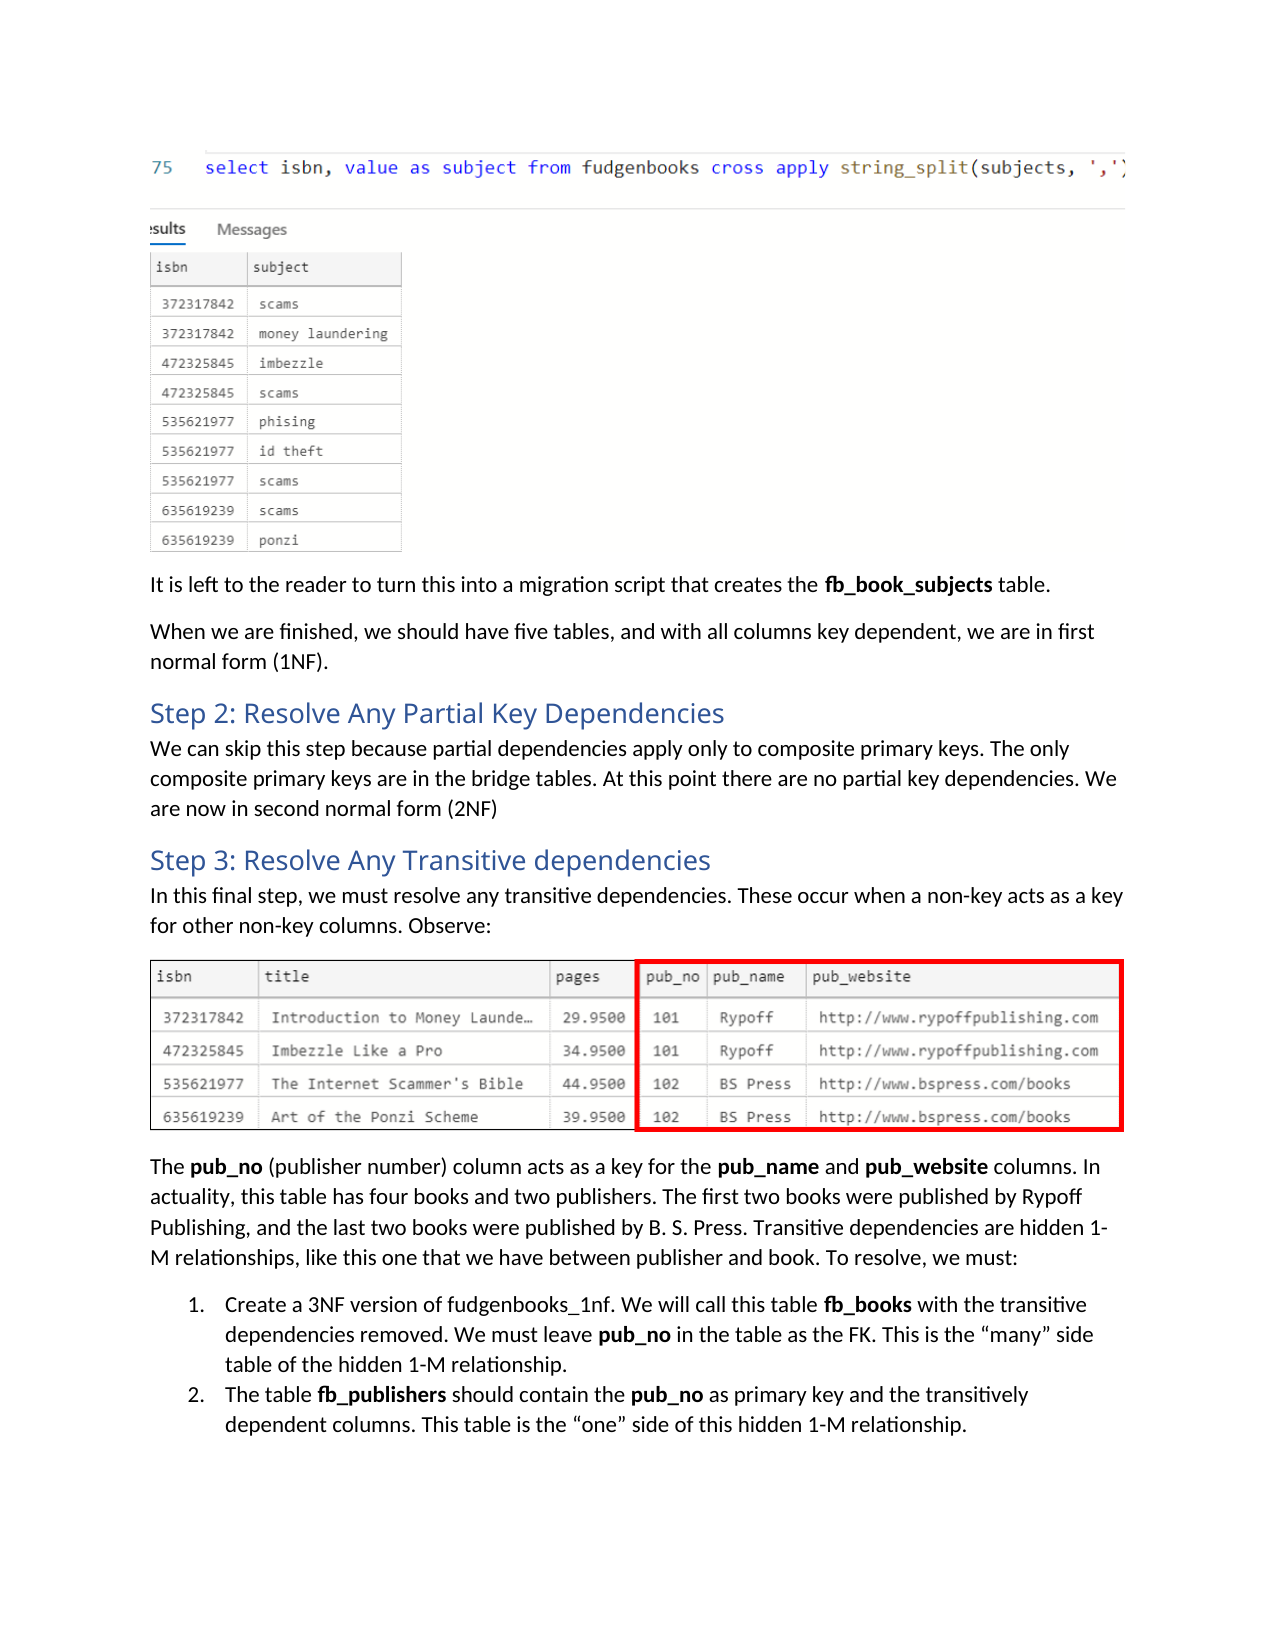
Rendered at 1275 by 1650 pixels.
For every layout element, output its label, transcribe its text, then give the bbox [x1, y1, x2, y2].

text We can skip this step because partial dependencies apply only to composite primary keys. The only composite primary keys are in the bridge tables. At this point there are no partial key dependencies. We are now in second normal form (2NF) [150, 734, 1125, 822]
list Create a 3NF version of fudgenbooks_1nf. We will call this table fb_books with the transitive dependencies removed. We must leave pub_no in the table as the FK. This is the “many” side table of the hidden 1-M relationship. [187, 1290, 1125, 1378]
picture [150, 150, 1125, 552]
list The table fb_publishers should contain the pub_no as primary key and the transitively dependent columns. This table is the “one” side of this hidden 1-M relationship. [187, 1380, 1125, 1439]
picture [150, 958, 1125, 1134]
text The pub_no (publisher number) column acts as a key for the pub_name and pub_website columns. In actuality, this table has four books and two publishers. The first two books were published by Rypoff Publishing, and the last two books were published by B. S. Press. Transitive dependencies are hidden 1-M relationships, like this one that we have between publisher and book. To resolve, we must: [150, 1152, 1125, 1271]
text In this final step, we must resolve any transitive dependencies. These occur when a non-key acts as a key for other non-key columns. Observe: [150, 881, 1125, 939]
text When we are finished, we should have five tables, and with all columns key dependent, we are in first normal form (1NF). [150, 617, 1125, 675]
subtitle Step 2: Resolve Any Partial Key Dependencies [150, 694, 1125, 731]
subtitle Step 3: Resolve Any Transitive dependencies [150, 841, 1125, 878]
text It is left to the reader to turn this into a migration script that creates the fb_book_subjects table. [150, 570, 1125, 598]
